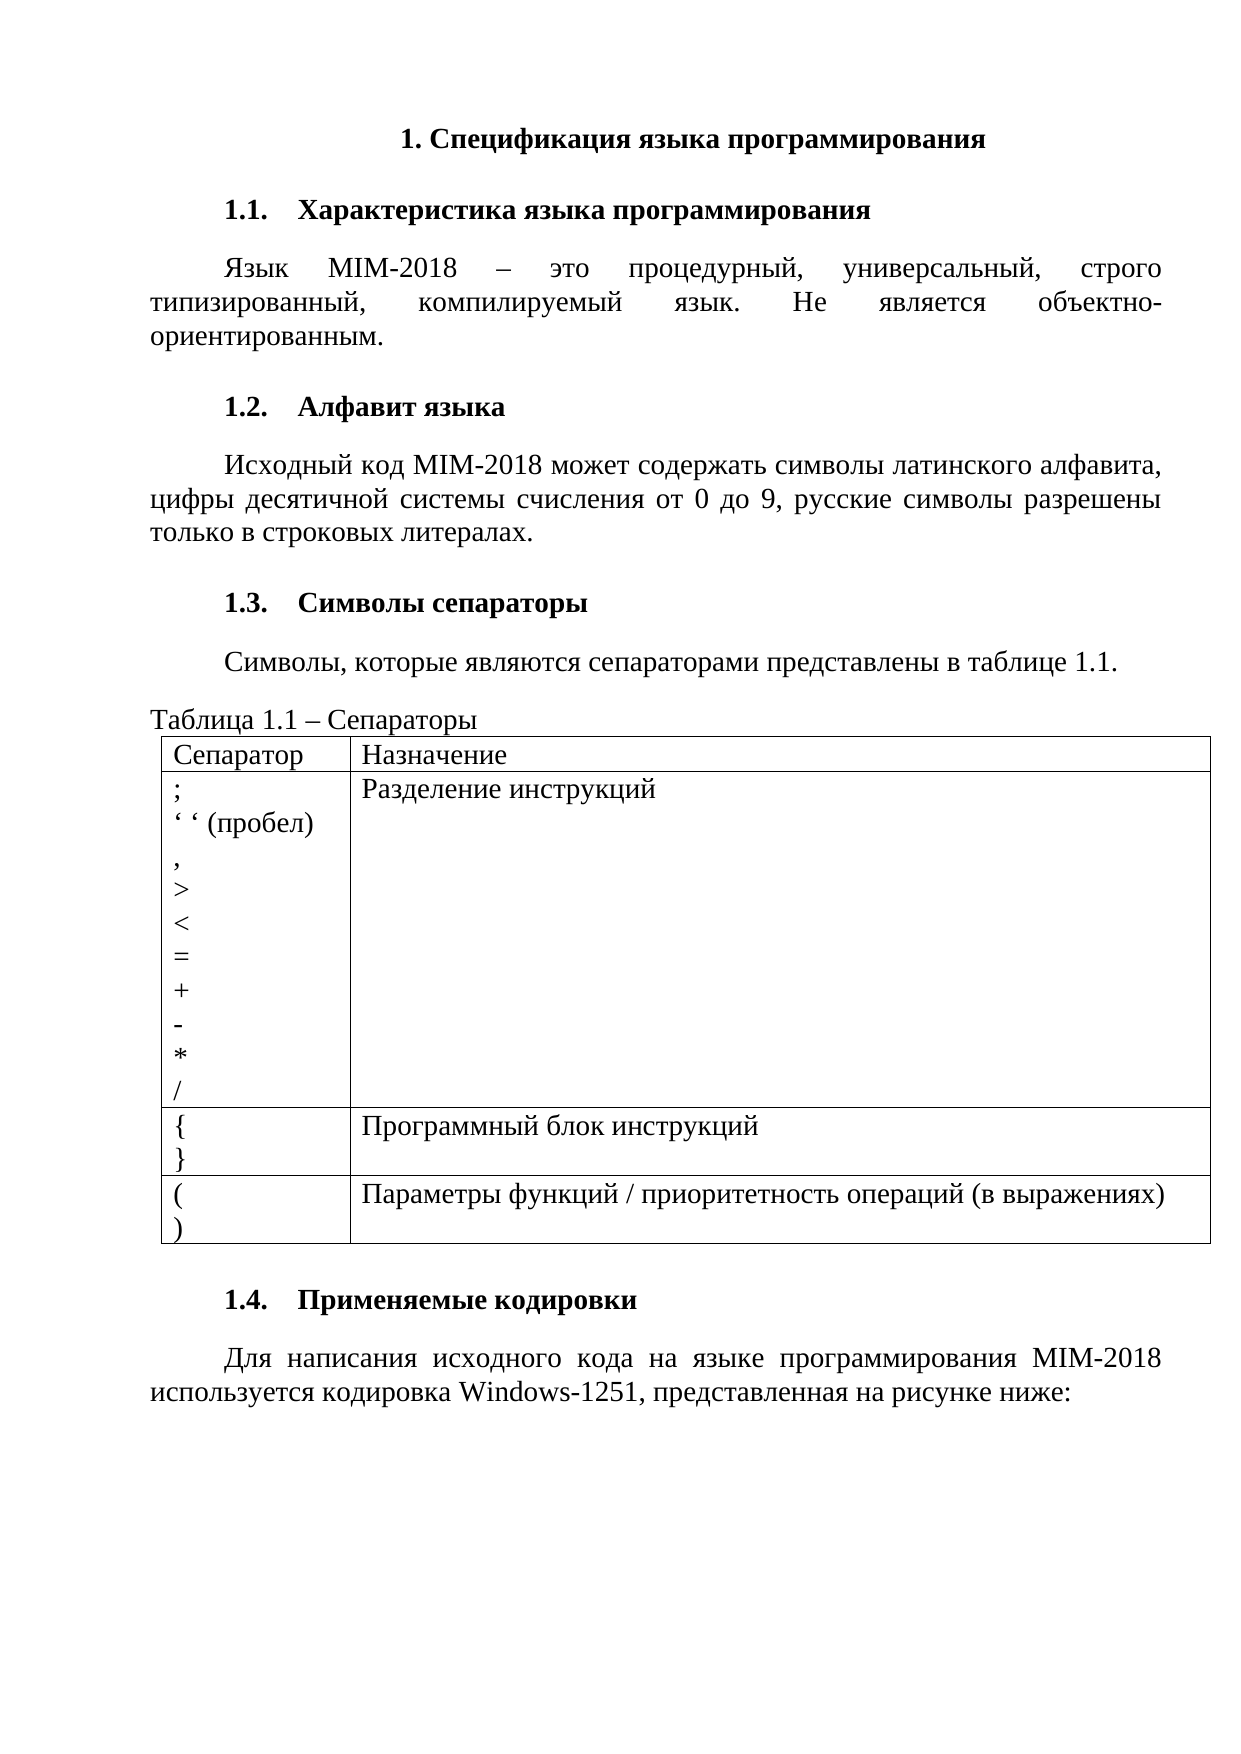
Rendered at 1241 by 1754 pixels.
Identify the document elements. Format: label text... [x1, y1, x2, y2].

table_cell Программный блок инструкций [351, 1108, 1210, 1175]
subtitle Применяемые кодировки [150, 1282, 1162, 1315]
text Язык MIM-2018 – это процедурный, универсальный, строго типизированный, компилируемый язык. He является объектно-ориентированным. [150, 251, 1162, 351]
text Для написания исходного кода на языке программирования MIM-2018 используется кодировка Windows-1251, представленная на рисунке ниже: [150, 1340, 1162, 1407]
table_cell Параметры функций / приоритетность операций (в выражениях) [351, 1176, 1210, 1243]
text Таблица 1.1 – Сепараторы [150, 702, 1162, 736]
table_cell Разделение инструкций [351, 772, 1210, 1107]
subtitle Характеристика языка программирования [150, 192, 1162, 226]
text Символы, которые являются сепараторами представлены в таблице 1.1. [150, 644, 1162, 677]
subtitle Символы сепараторы [150, 585, 1162, 619]
subtitle 1. Спецификация языка программирования [150, 121, 1162, 154]
text Исходный код MIM-2018 может содержать символы латинского алфавита, цифры десятичной системы счисления от 0 до 9, русские символы разрешены только в строковых литералах. [150, 447, 1162, 548]
list Алфавит языка [150, 389, 1162, 422]
